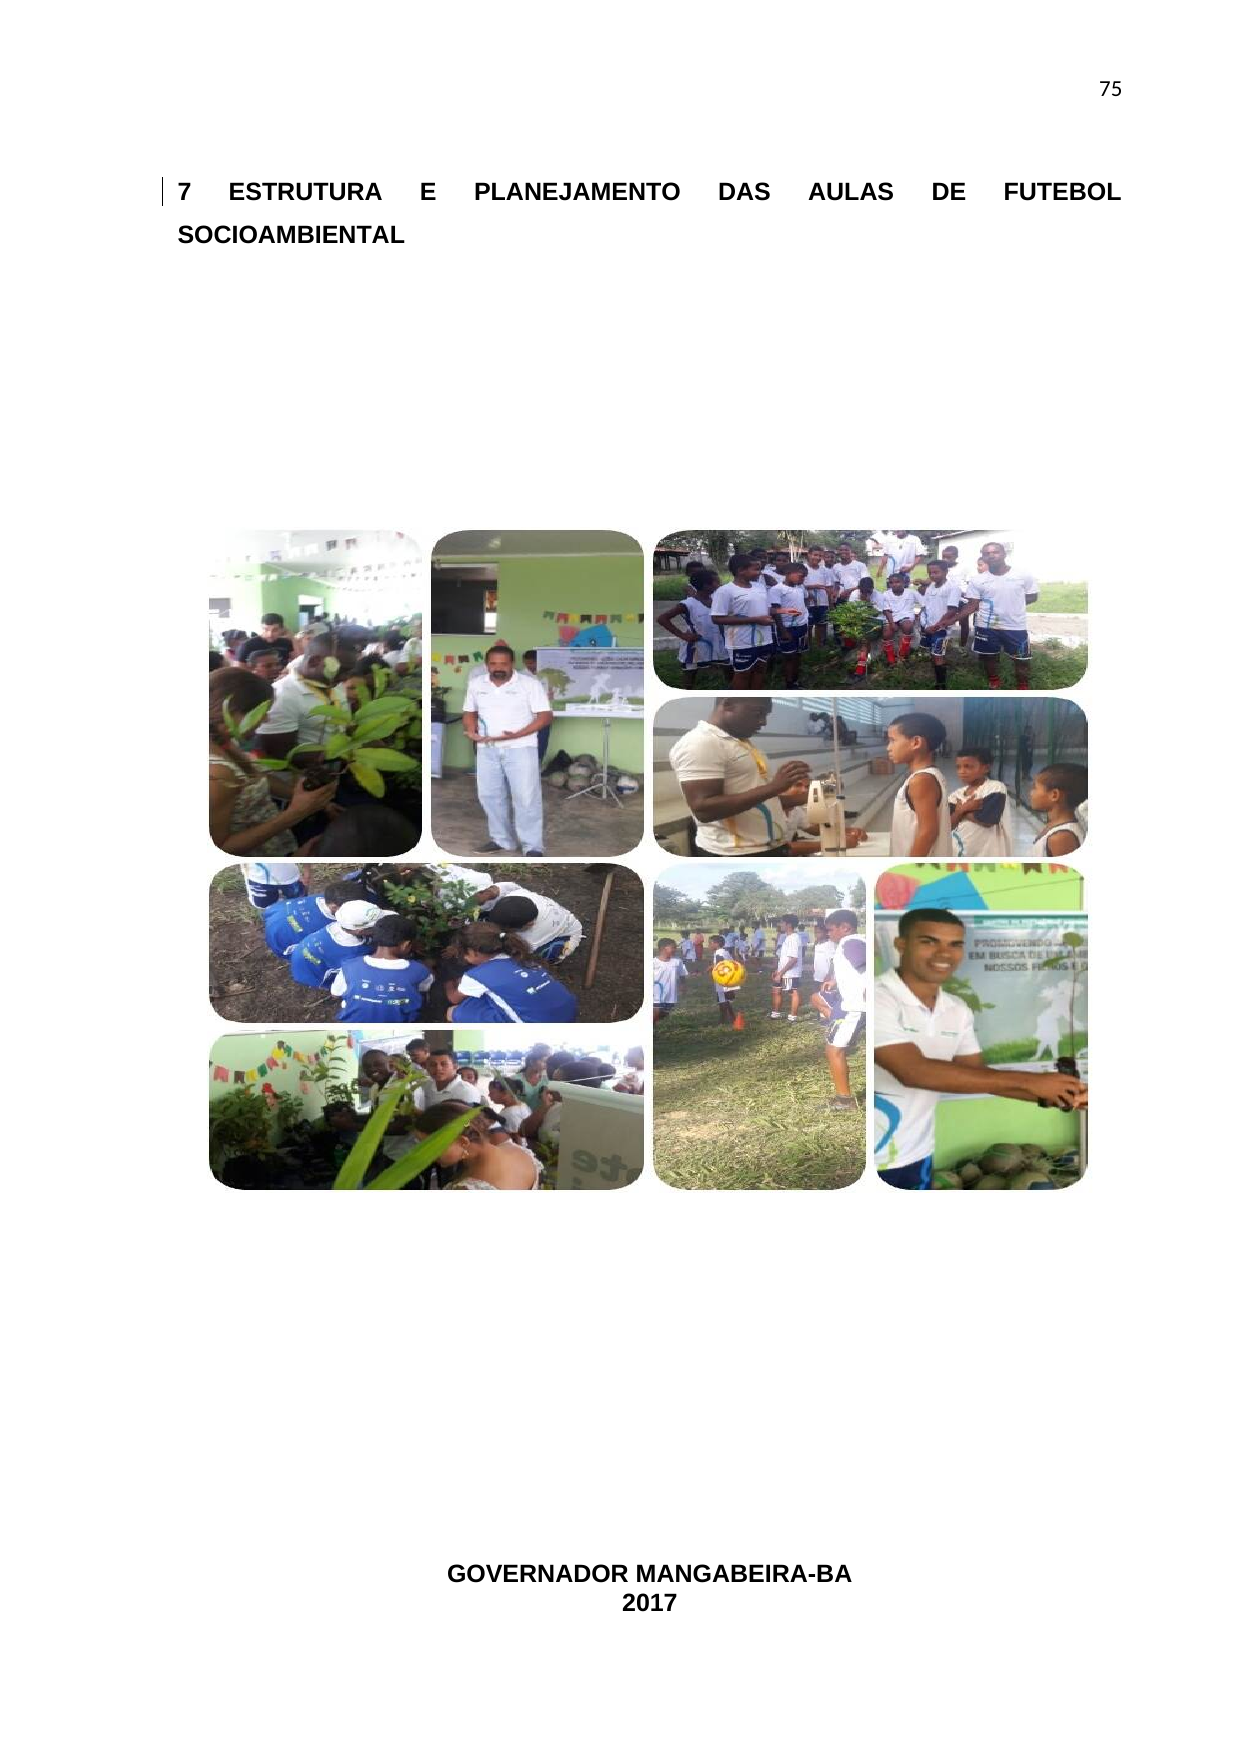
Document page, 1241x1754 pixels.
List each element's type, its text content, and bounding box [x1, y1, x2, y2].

text GOVERNADOR MANGABEIRA-BA [177, 1559, 1122, 1588]
text 7 ESTRUTURA E PLANEJAMENTO DAS AULAS DE FUTEBOL SOCIOAMBIENTAL [177, 177, 1122, 249]
text 2017 [177, 1588, 1122, 1616]
picture [206, 527, 1093, 1193]
